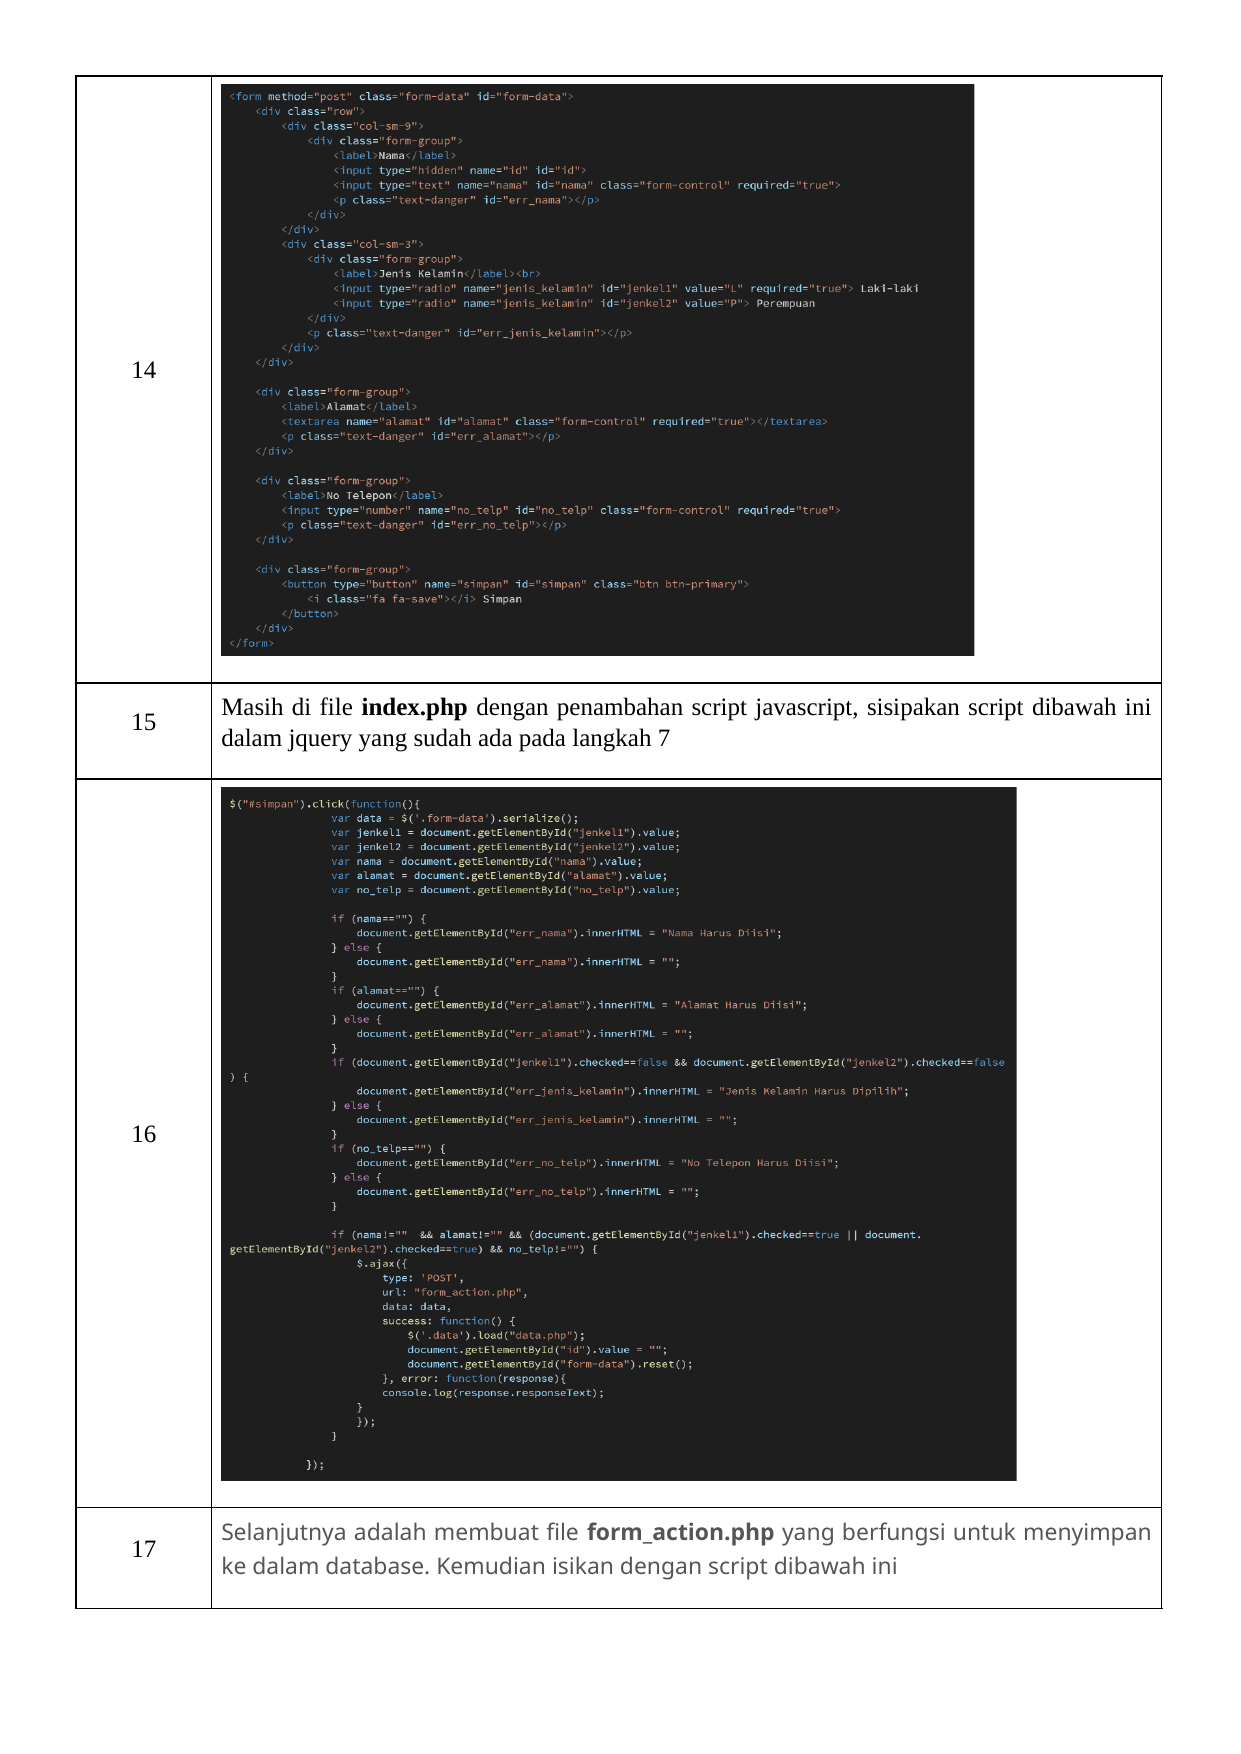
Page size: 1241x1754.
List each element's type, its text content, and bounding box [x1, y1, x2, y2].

table_cell 16 [77, 780, 211, 1507]
picture [221, 787, 1017, 1481]
table_cell Selanjutnya adalah membuat file form_action.php yang berfungsi untuk menyimpan ke dalam database. Kemudian isikan dengan script dibawah ini [212, 1508, 1161, 1608]
table_cell 15 [77, 684, 211, 778]
table_cell [212, 77, 1161, 682]
table_cell Masih di file index.php dengan penambahan script javascript, sisipakan script dibawah ini dalam jquery yang sudah ada pada langkah 7 [212, 684, 1161, 778]
table_cell 17 [77, 1508, 211, 1608]
table_cell 14 [77, 77, 211, 682]
table_cell [212, 780, 1161, 1507]
picture [221, 84, 975, 656]
